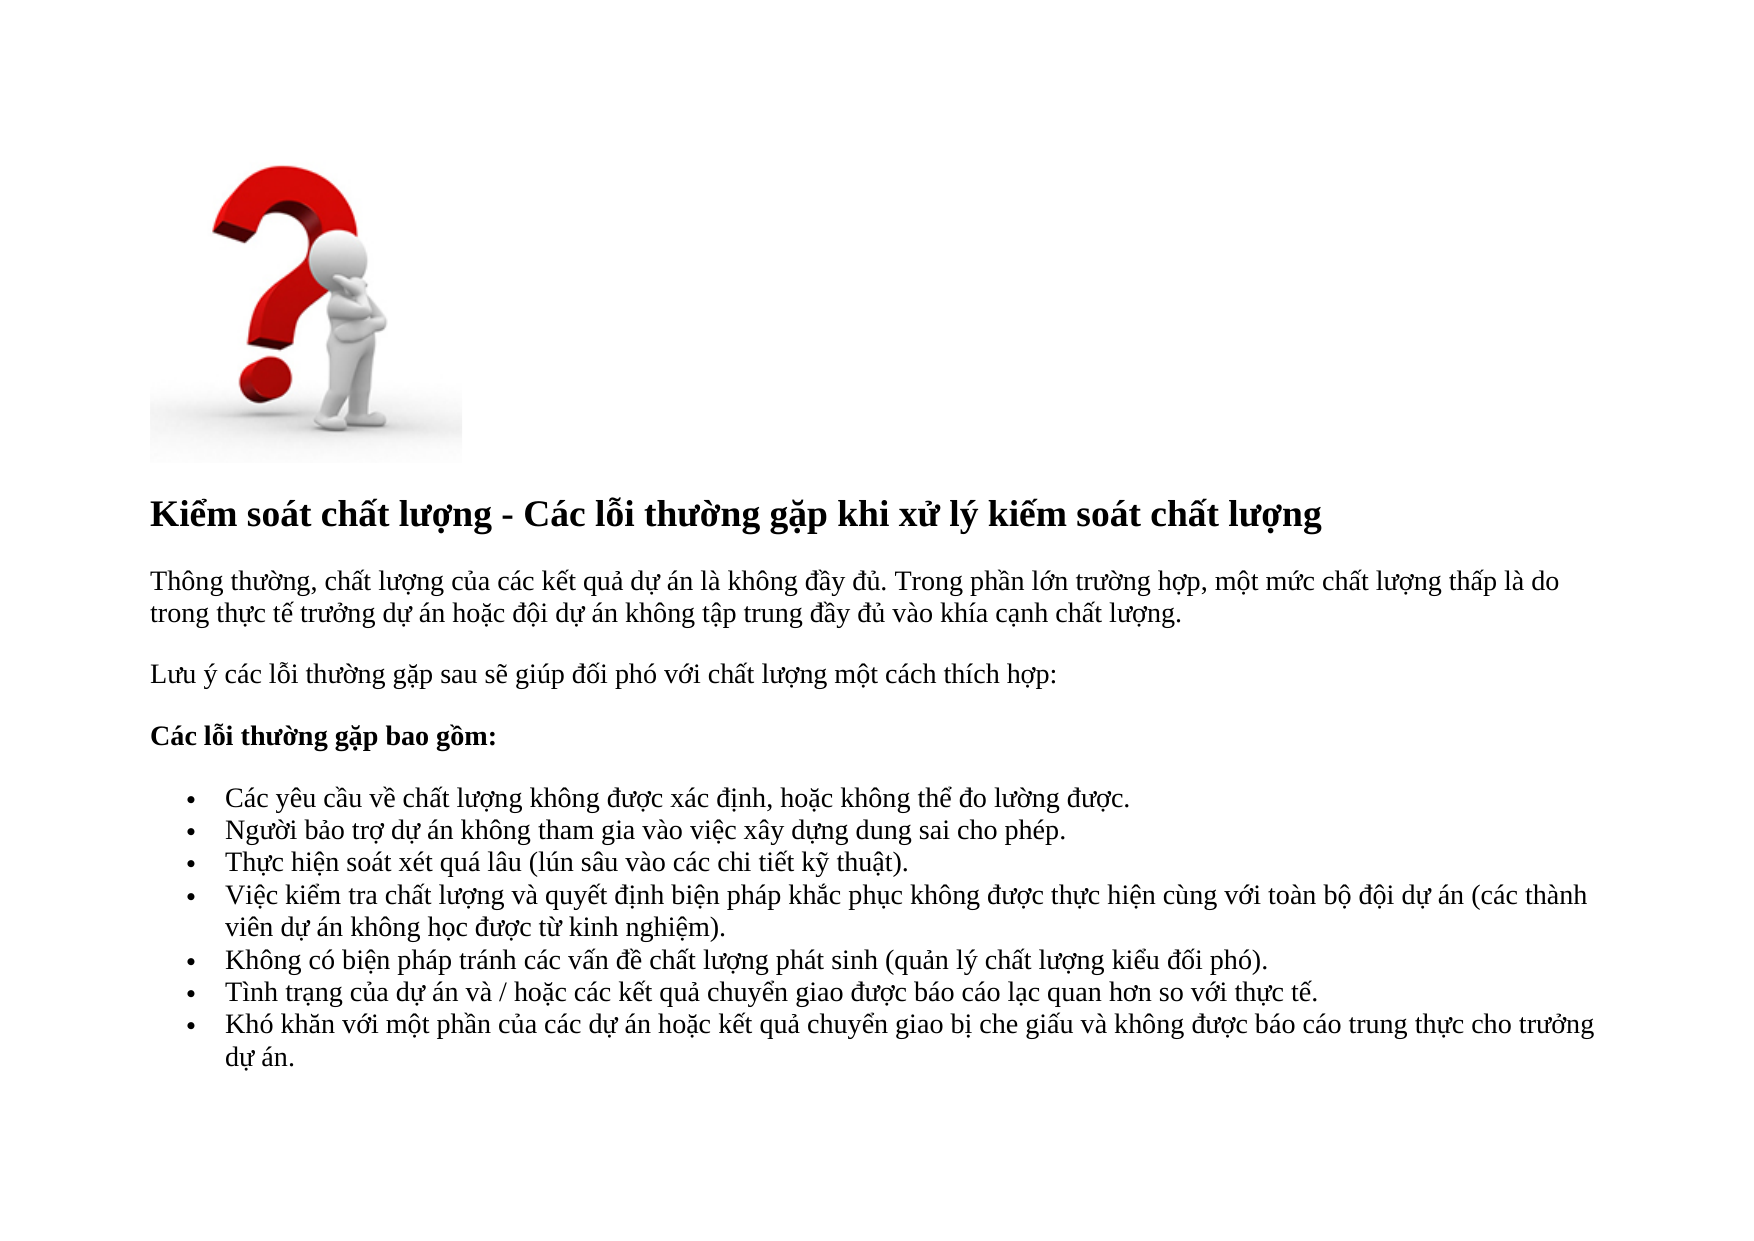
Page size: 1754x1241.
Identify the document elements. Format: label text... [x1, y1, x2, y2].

list Thực hiện soát xét quá lâu (lún sâu vào các chi tiết kỹ thuật). [187, 846, 1604, 878]
subtitle Kiểm soát chất lượng - Các lỗi thường gặp khi xử lý kiếm soát chất lượng [150, 491, 1604, 534]
text Lưu ý các lỗi thường gặp sau sẽ giúp đối phó với chất lượng một cách thích hợp: [150, 658, 1604, 690]
list Khó khăn với một phần của các dự án hoặc kết quả chuyển giao bị che giấu và không được báo cáo trung thực cho trưởng dự án. [187, 1007, 1604, 1072]
list Người bảo trợ dự án không tham gia vào việc xây dựng dung sai cho phép. [187, 813, 1604, 846]
list Các yêu cầu về chất lượng không được xác định, hoặc không thể đo lường được. [187, 781, 1604, 813]
list Tình trạng của dự án và / hoặc các kết quả chuyển giao được báo cáo lạc quan hơn so với thực tế. [187, 975, 1604, 1007]
subtitle Các lỗi thường gặp bao gồm: [150, 719, 1604, 752]
picture [150, 150, 463, 463]
text Thông thường, chất lượng của các kết quả dự án là không đầy đủ. Trong phần lớn trường hợp, một mức chất lượng thấp là do trong thực tế trưởng dự án hoặc đội dự án không tập trung đầy đủ vào khía cạnh chất lượng. [150, 564, 1604, 628]
list Không có biện pháp tránh các vấn đề chất lượng phát sinh (quản lý chất lượng kiểu đối phó). [187, 943, 1604, 975]
list Việc kiểm tra chất lượng và quyết định biện pháp khắc phục không được thực hiện cùng với toàn bộ đội dự án (các thành viên dự án không học được từ kinh nghiệm). [187, 878, 1604, 943]
